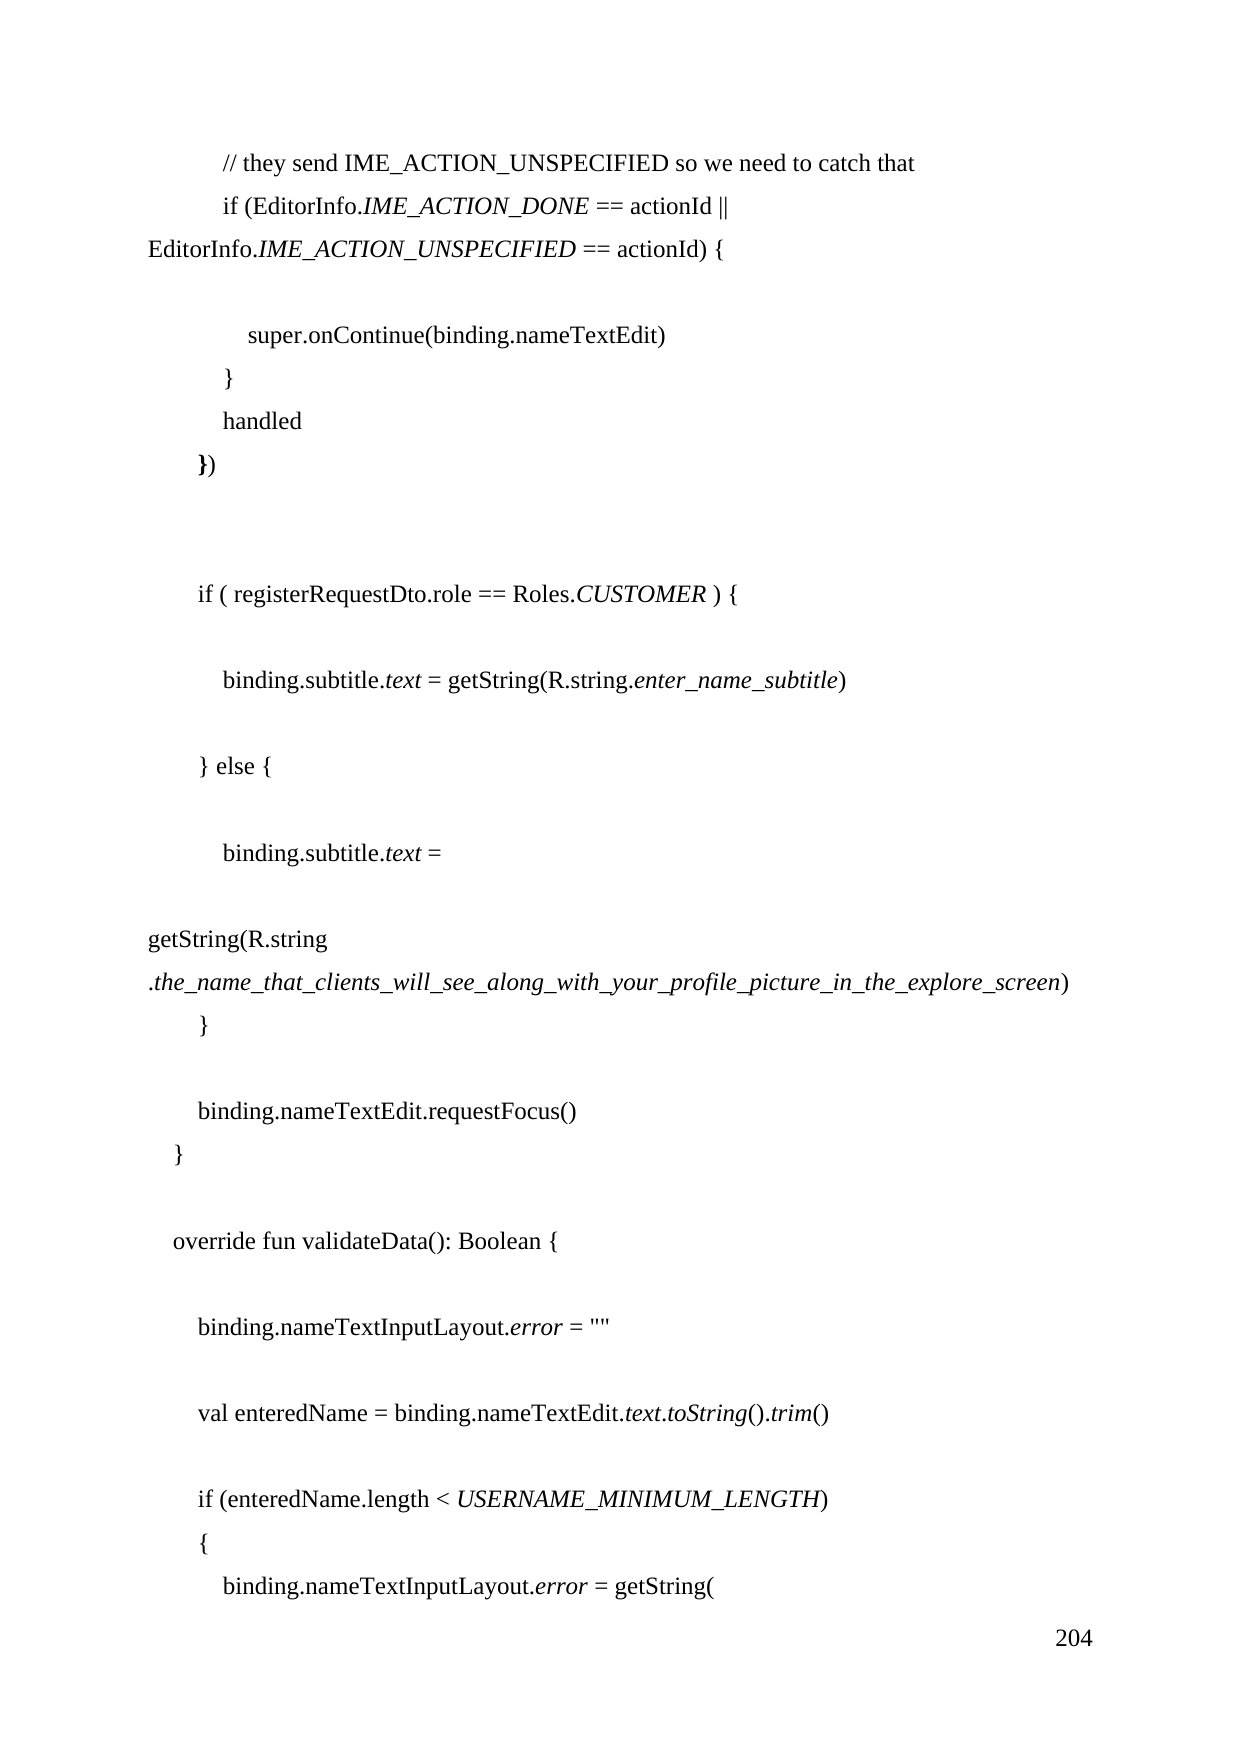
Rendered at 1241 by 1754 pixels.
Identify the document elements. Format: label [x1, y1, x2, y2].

text [148, 148, 1093, 1599]
